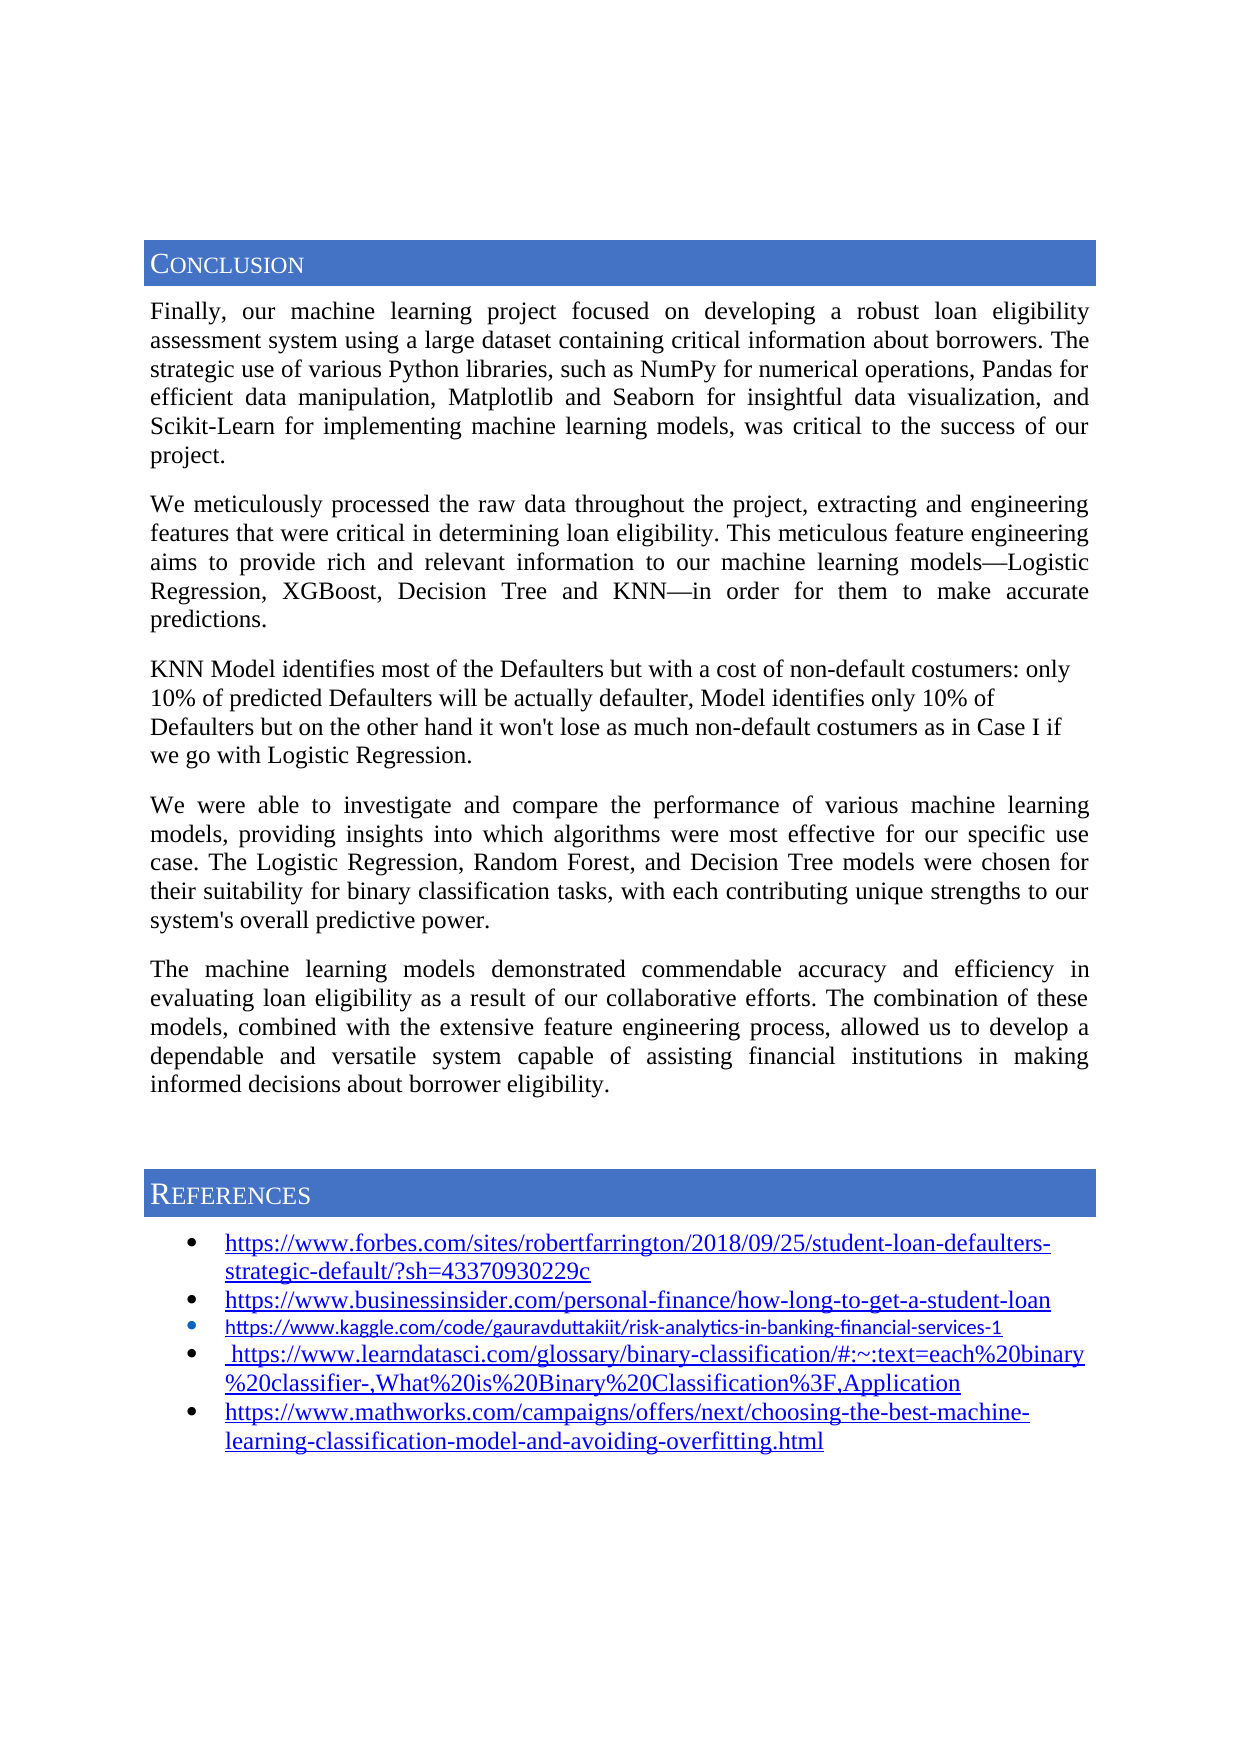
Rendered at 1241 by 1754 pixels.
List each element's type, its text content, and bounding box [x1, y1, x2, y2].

list https://www.businessinsider.com/personal-finance/how-long-to-get-a-student-loan [187, 1285, 1090, 1314]
text KNN Model identifies most of the Defaulters but with a cost of non-default costumers: only 10% of predicted Defaulters will be actually defaulter, Model identifies only 10% of Defaulters but on the other hand it won't lose as much non-default costumers as in Case I if we go with Logistic Regression. [150, 654, 1090, 769]
list https://www.kaggle.com/code/gauravduttakiit/risk-analytics-in-banking-financial-services-1 [187, 1314, 1090, 1339]
subtitle Conclusion [150, 246, 1090, 279]
text Finally, our machine learning project focused on developing a robust loan eligibility assessment system using a large dataset containing critical information about borrowers. The strategic use of various Python libraries, such as NumPy for numerical operations, Pandas for efficient data manipulation, Matplotlib and Seaborn for insightful data visualization, and Scikit-Learn for implementing machine learning models, was critical to the success of our project. [150, 296, 1090, 469]
text The machine learning models demonstrated commendable accuracy and efficiency in evaluating loan eligibility as a result of our collaborative efforts. The combination of these models, combined with the extensive feature engineering process, allowed us to develop a dependable and versatile system capable of assisting financial institutions in making informed decisions about borrower eligibility. [150, 954, 1090, 1098]
subtitle References [150, 1175, 1090, 1211]
list https://www.forbes.com/sites/robertfarrington/2018/09/25/student-loan-defaulters-strategic-default/?sh=43370930229c [187, 1228, 1090, 1285]
list https://www.learndatasci.com/glossary/binary-classification/#:~:text=each%20binary%20classifier-,What%20is%20Binary%20Classification%3F,Application [187, 1339, 1090, 1397]
text We meticulously processed the raw data throughout the project, extracting and engineering features that were critical in determining loan eligibility. This meticulous feature engineering aims to provide rich and relevant information to our machine learning models—Logistic Regression, XGBoost, Decision Tree and KNN—in order for them to make accurate predictions. [150, 489, 1090, 633]
text We were able to investigate and compare the performance of various machine learning models, providing insights into which algorithms were most effective for our specific use case. The Logistic Regression, Random Forest, and Decision Tree models were chosen for their suitability for binary classification tasks, with each contributing unique strengths to our system's overall predictive power. [150, 790, 1090, 934]
list https://www.mathworks.com/campaigns/offers/next/choosing-the-best-machine-learning-classification-model-and-avoiding-overfitting.html [187, 1397, 1090, 1454]
